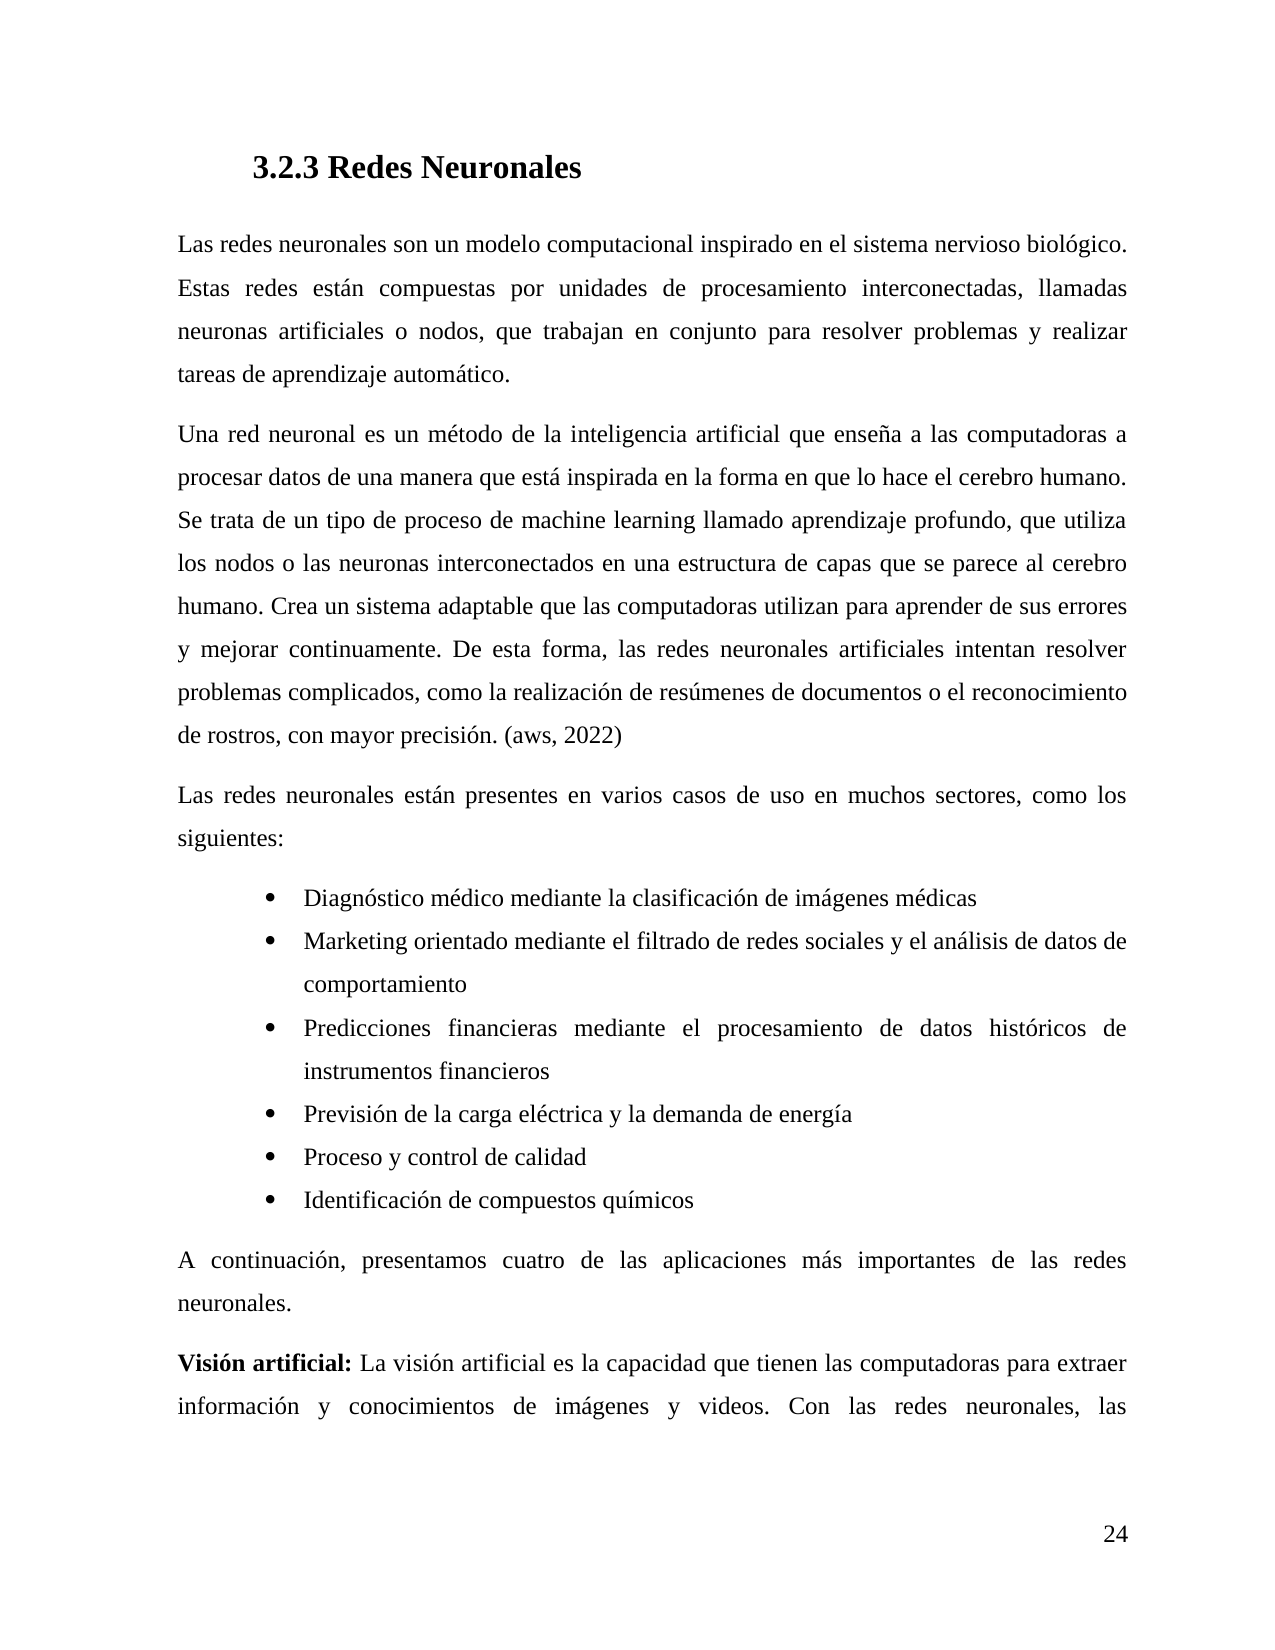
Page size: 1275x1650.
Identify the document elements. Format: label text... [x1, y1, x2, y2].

subtitle 3.2.3 Redes Neuronales [177, 147, 1128, 185]
list Predicciones financieras mediante el procesamiento de datos históricos de instrumentos financieros [266, 1013, 1128, 1084]
text A continuación, presentamos cuatro de las aplicaciones más importantes de las redes neuronales. [177, 1245, 1128, 1317]
text Una red neuronal es un método de la inteligencia artificial que enseña a las computadoras a procesar datos de una manera que está inspirada en la forma en que lo hace el cerebro humano. Se trata de un tipo de proceso de machine learning llamado aprendizaje profundo, que utiliza los nodos o las neuronas interconectados en una estructura de capas que se parece al cerebro humano. Crea un sistema adaptable que las computadoras utilizan para aprender de sus errores y mejorar continuamente. De esta forma, las redes neuronales artificiales intentan resolver problemas complicados, como la realización de resúmenes de documentos o el reconocimiento de rostros, con mayor precisión. [177, 419, 1128, 749]
list Diagnóstico médico mediante la clasificación de imágenes médicas [266, 883, 1128, 912]
list Identificación de compuestos químicos [266, 1185, 1128, 1214]
text Las redes neuronales son un modelo computacional inspirado en el sistema nervioso biológico. Estas redes están compuestas por unidades de procesamiento interconectadas, llamadas neuronas artificiales o nodos, que trabajan en conjunto para resolver problemas y realizar tareas de aprendizaje automático. [177, 229, 1128, 388]
list Previsión de la carga eléctrica y la demanda de energía [266, 1099, 1128, 1128]
text Las redes neuronales están presentes en varios casos de uso en muchos sectores, como los siguientes: [177, 780, 1128, 852]
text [177, 1348, 1128, 1420]
list Marketing orientado mediante el filtrado de redes sociales y el análisis de datos de comportamiento [266, 926, 1128, 998]
list Proceso y control de calidad [266, 1142, 1128, 1171]
